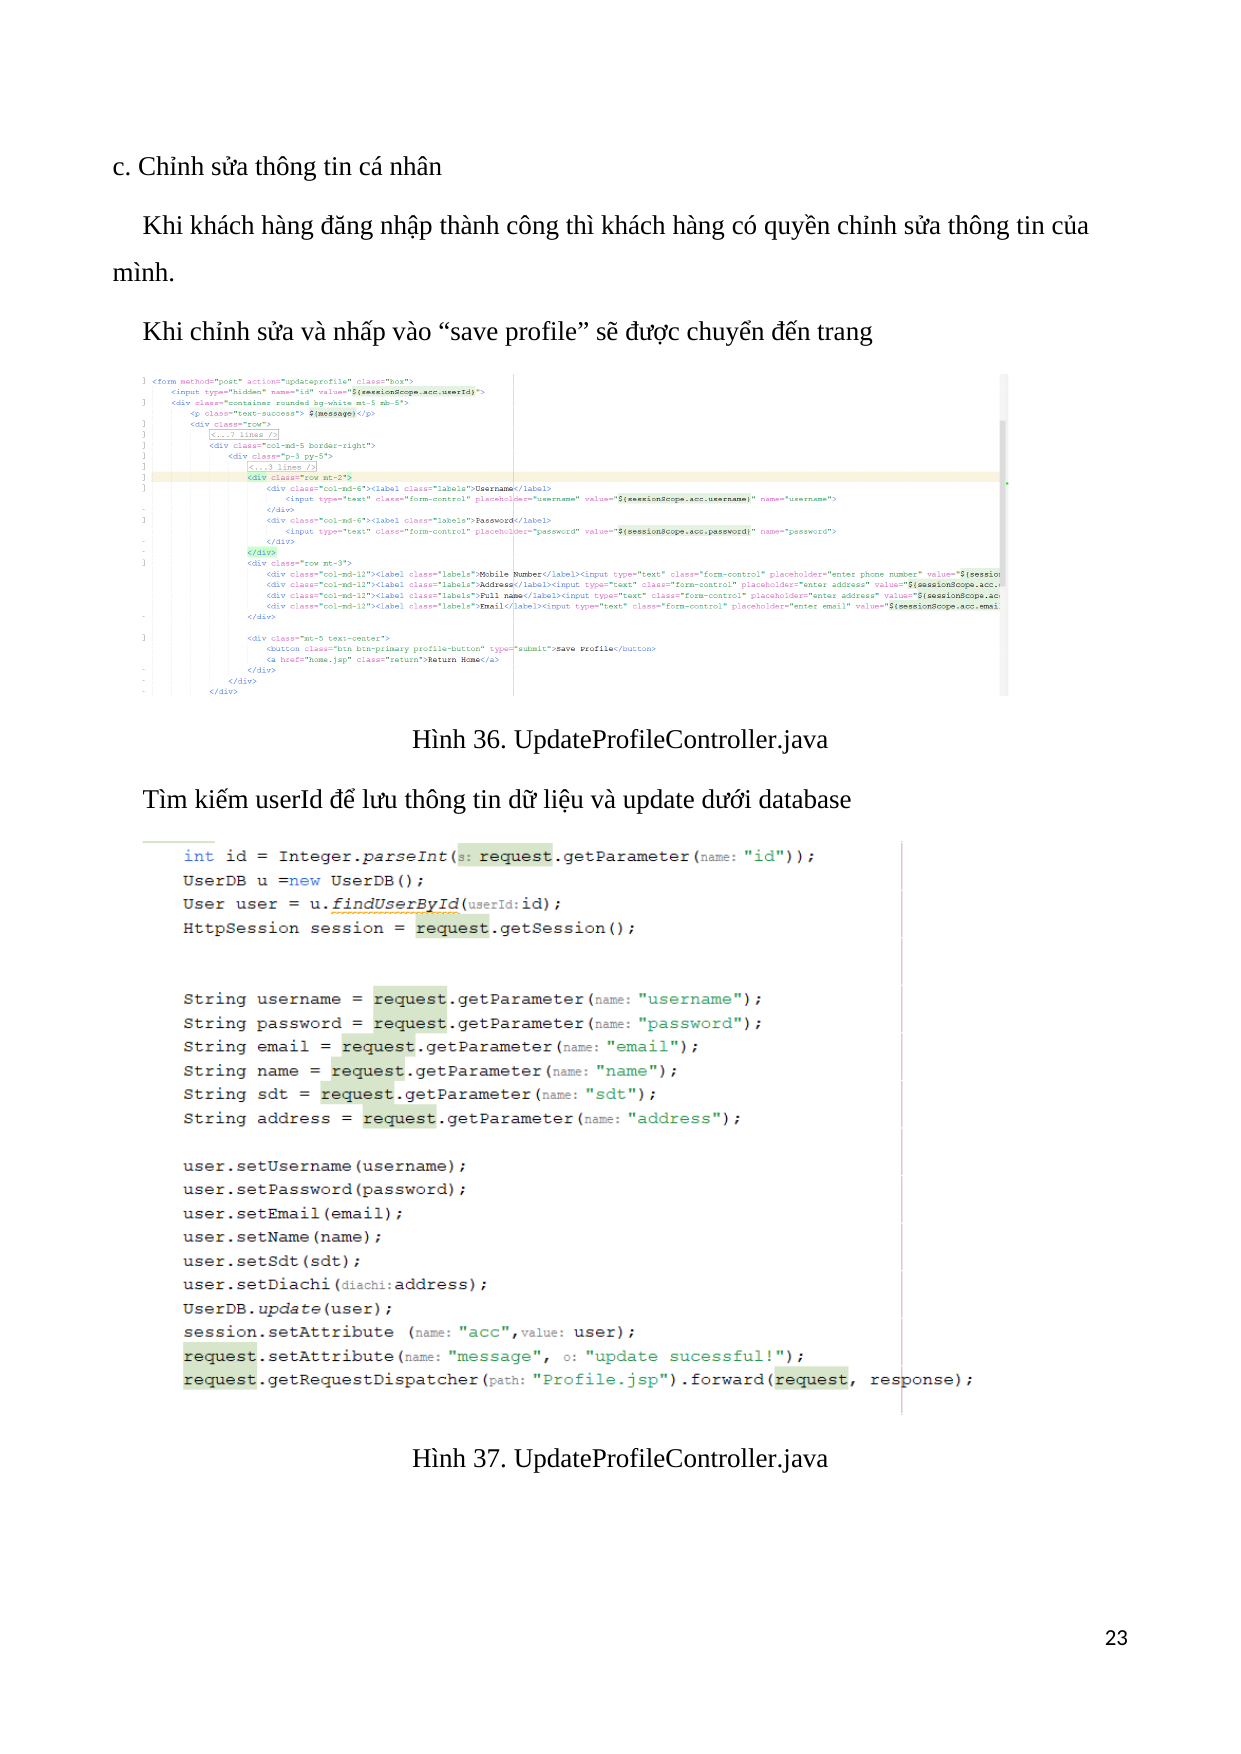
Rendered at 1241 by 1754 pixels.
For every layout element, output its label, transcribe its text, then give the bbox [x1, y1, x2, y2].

text Khi chỉnh sửa và nhấp vào “save profile” sẽ được chuyển đến trang [112, 315, 1128, 346]
text Khi khách hàng đăng nhập thành công thì khách hàng có quyền chỉnh sửa thông tin của mình. [112, 209, 1128, 287]
picture [142, 374, 1009, 696]
picture [142, 841, 1009, 1415]
subtitle c. Chỉnh sửa thông tin cá nhân [112, 150, 1128, 181]
text Hình 37. UpdateProfileController.java [112, 1443, 1128, 1474]
text Hình 36. UpdateProfileController.java [112, 723, 1128, 755]
text Tìm kiếm userId để lưu thông tin dữ liệu và update dưới database [112, 783, 1128, 814]
